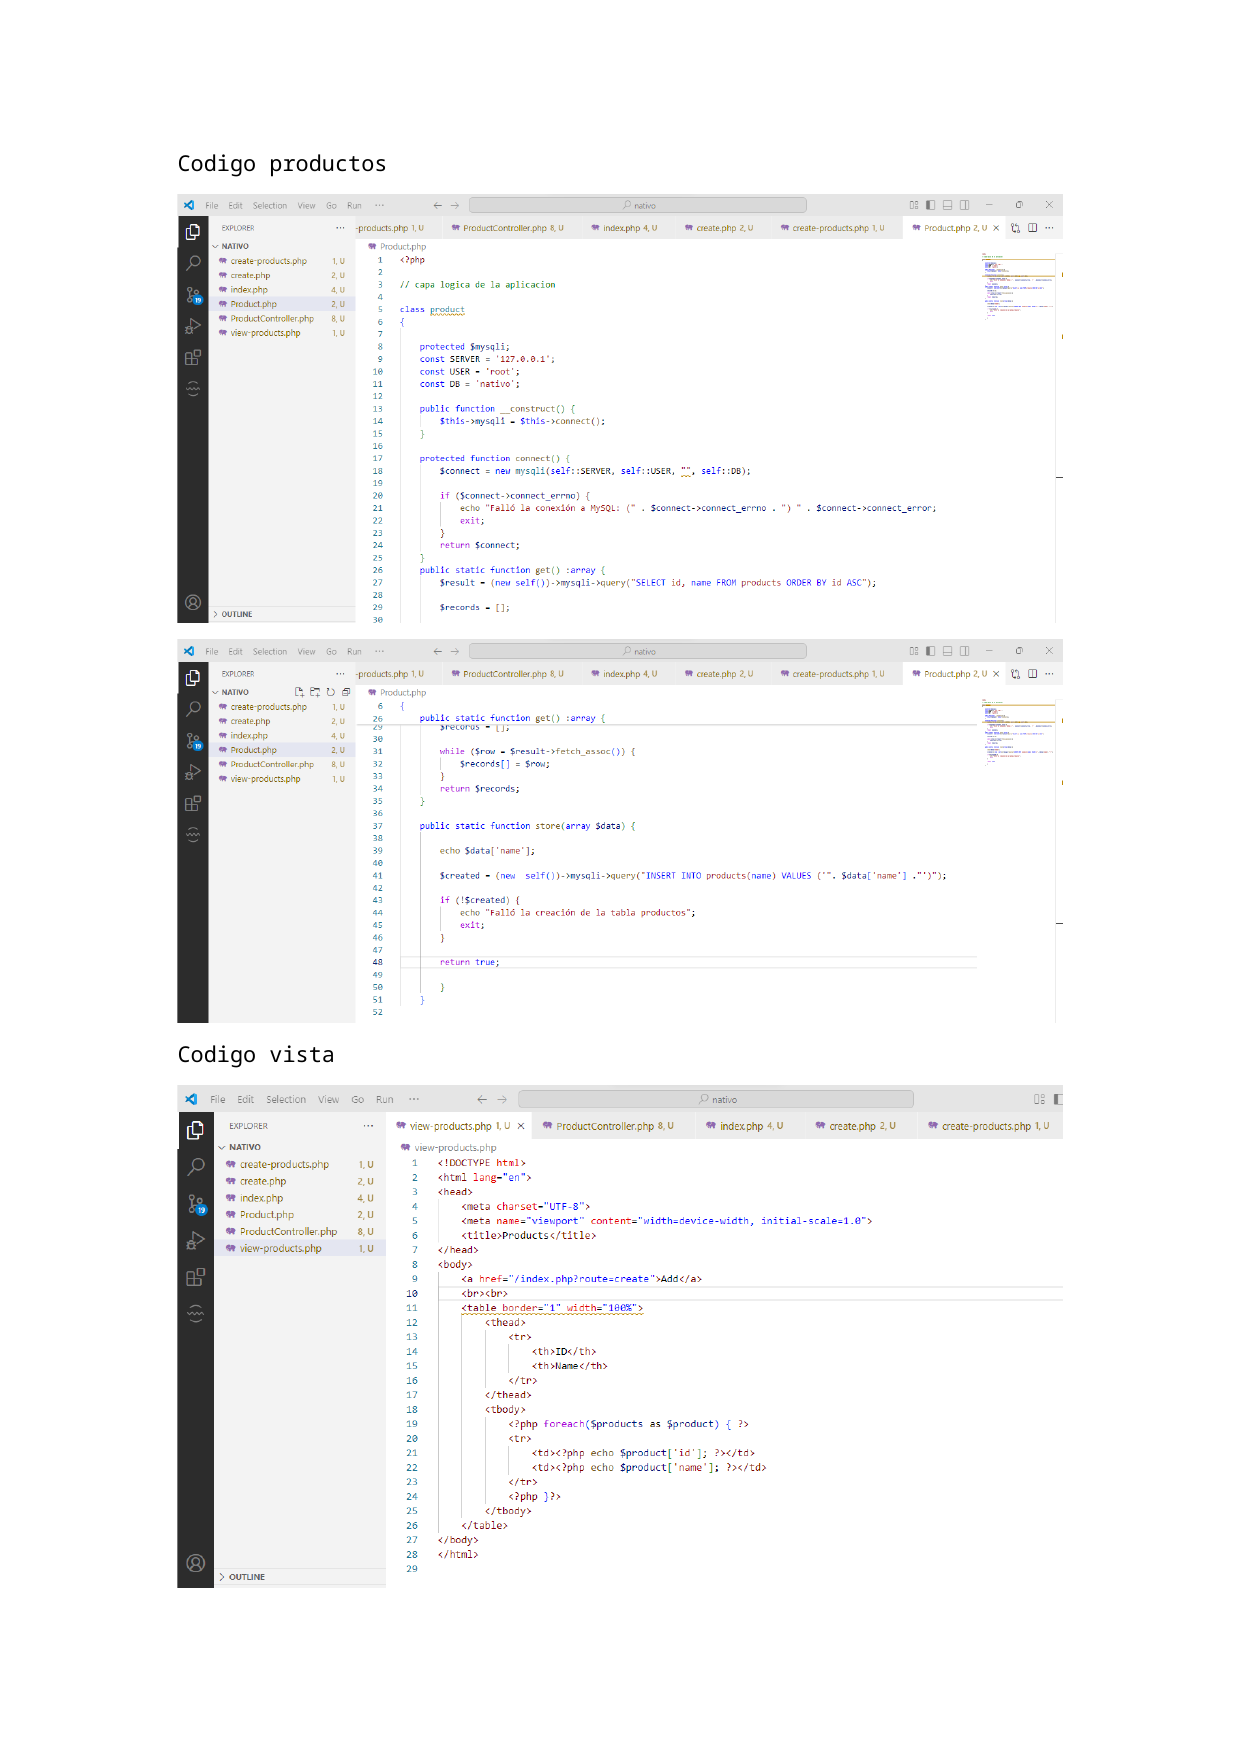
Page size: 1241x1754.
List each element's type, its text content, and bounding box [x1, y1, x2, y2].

picture [177, 194, 1063, 623]
text Codigo vista [177, 1039, 1063, 1069]
picture [177, 1085, 1063, 1588]
text Codigo productos [177, 148, 1063, 177]
picture [177, 639, 1063, 1023]
